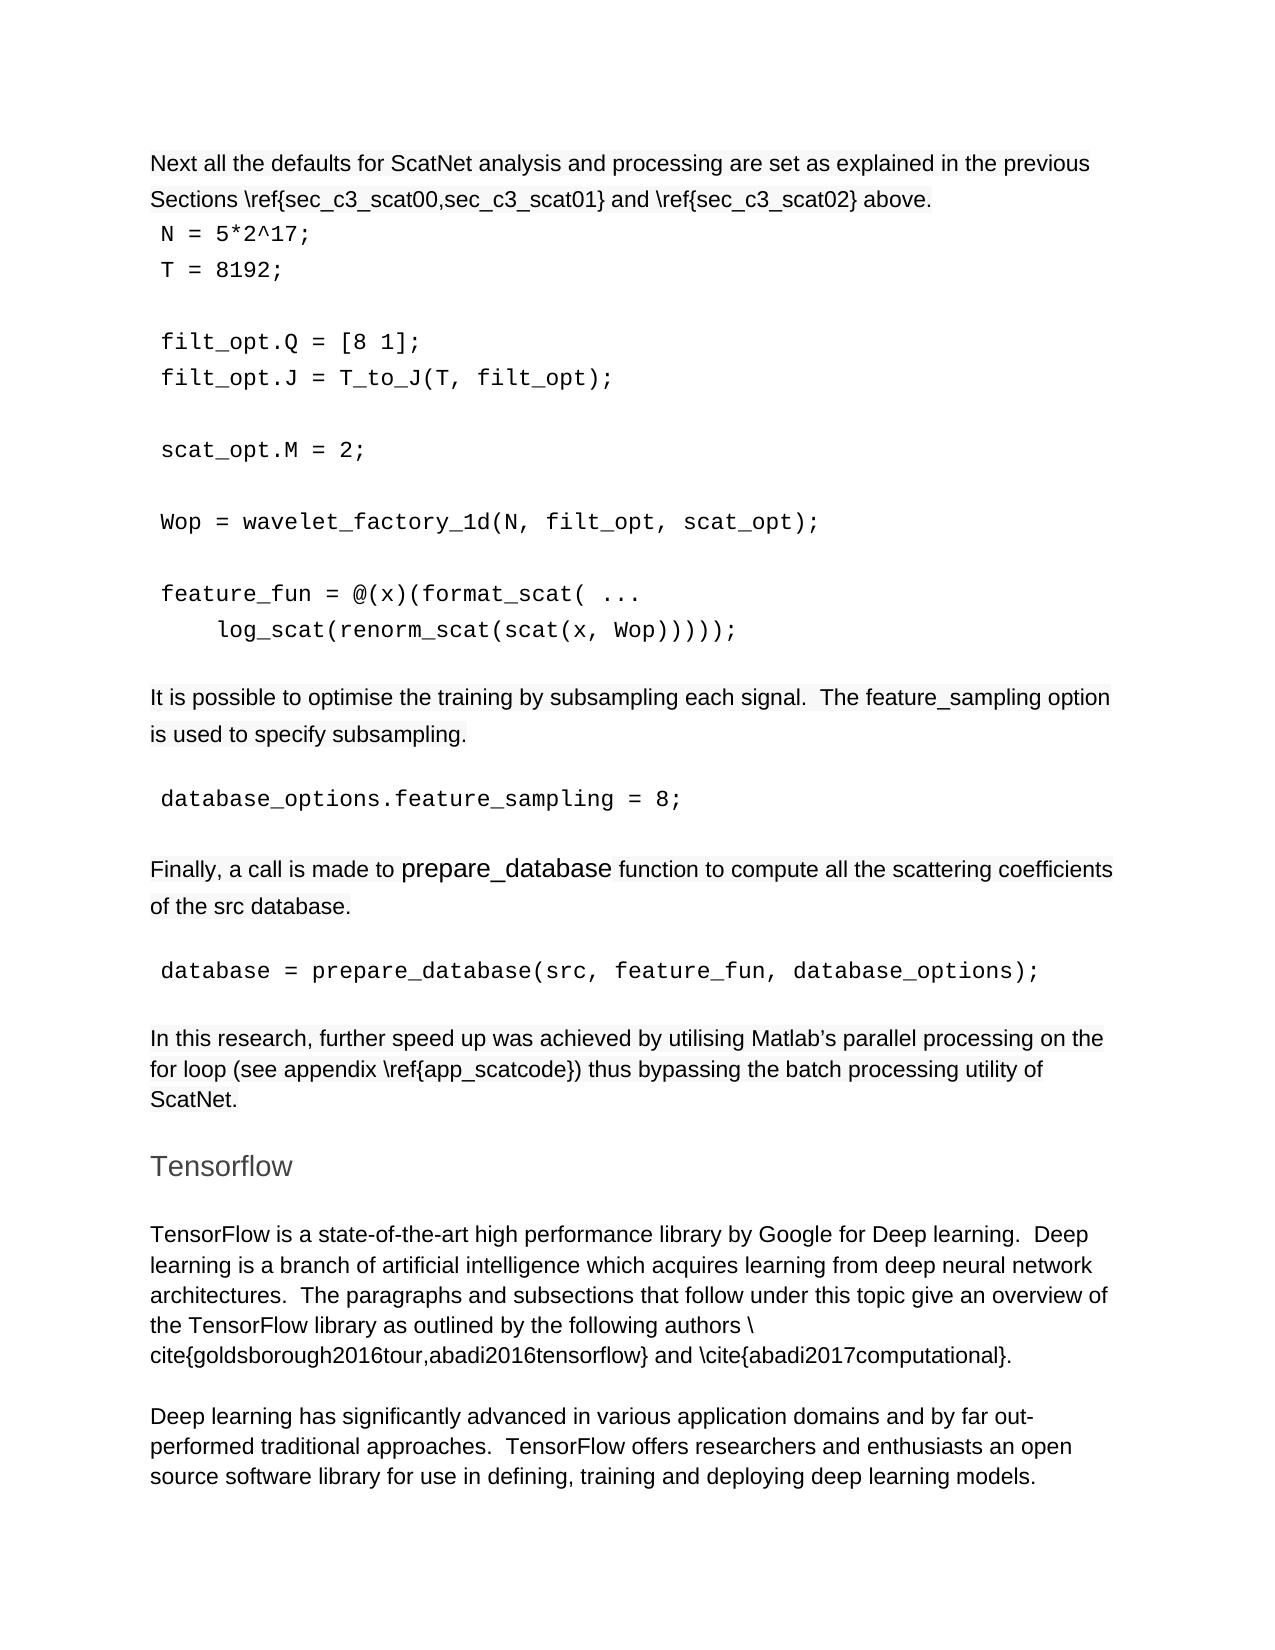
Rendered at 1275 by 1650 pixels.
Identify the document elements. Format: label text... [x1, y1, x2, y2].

text In this research, further speed up was achieved by utilising Matlab’s parallel processing on the for loop (see appendix \ref{app_scatcode}) thus bypassing the batch processing utility of ScatNet. [150, 1025, 1125, 1112]
table_header database = prepare_database(src, feature_fun, database_options); [150, 960, 1077, 1025]
text Deep learning has significantly advanced in various application domains and by far out-performed traditional approaches. TensorFlow offers researchers and enthusiasts an open source software library for use in defining, training and deploying deep learning models. [150, 1403, 1125, 1489]
subtitle Tensorflow [150, 1149, 1125, 1183]
table_header N = 5*2^17; T = 8192; filt_opt.Q = [8 1]; filt_opt.J = T_to_J(T, filt_opt); scat_opt.M = 2; Wop = wavelet_factory_1d(N, filt_opt, scat_opt); feature_fun = @(x)(format_scat( ... log_scat(renorm_scat(scat(x, Wop))))); [150, 223, 1077, 684]
text It is possible to optimise the training by subsampling each signal. The feature_sampling option is used to specify subsampling. [150, 684, 1125, 747]
text Next all the defaults for ScatNet analysis and processing are set as explained in the previous Sections \ref{sec_c3_scat00,sec_c3_scat01} and \ref{sec_c3_scat02} above. [150, 150, 1125, 213]
text Finally, a call is made to prepare_database function to compute all the scattering coefficients of the src database. [150, 853, 1125, 919]
table_header database_options.feature_sampling = 8; [150, 787, 1077, 853]
text TensorFlow is a state-of-the-art high performance library by Google for Deep learning. Deep learning is a branch of artificial intelligence which acquires learning from deep neural network architectures. The paragraphs and subsections that follow under this topic give an overview of the TensorFlow library as outlined by the following authors \cite{goldsborough2016tour,abadi2016tensorflow} and \cite{abadi2017computational}. [150, 1221, 1125, 1369]
